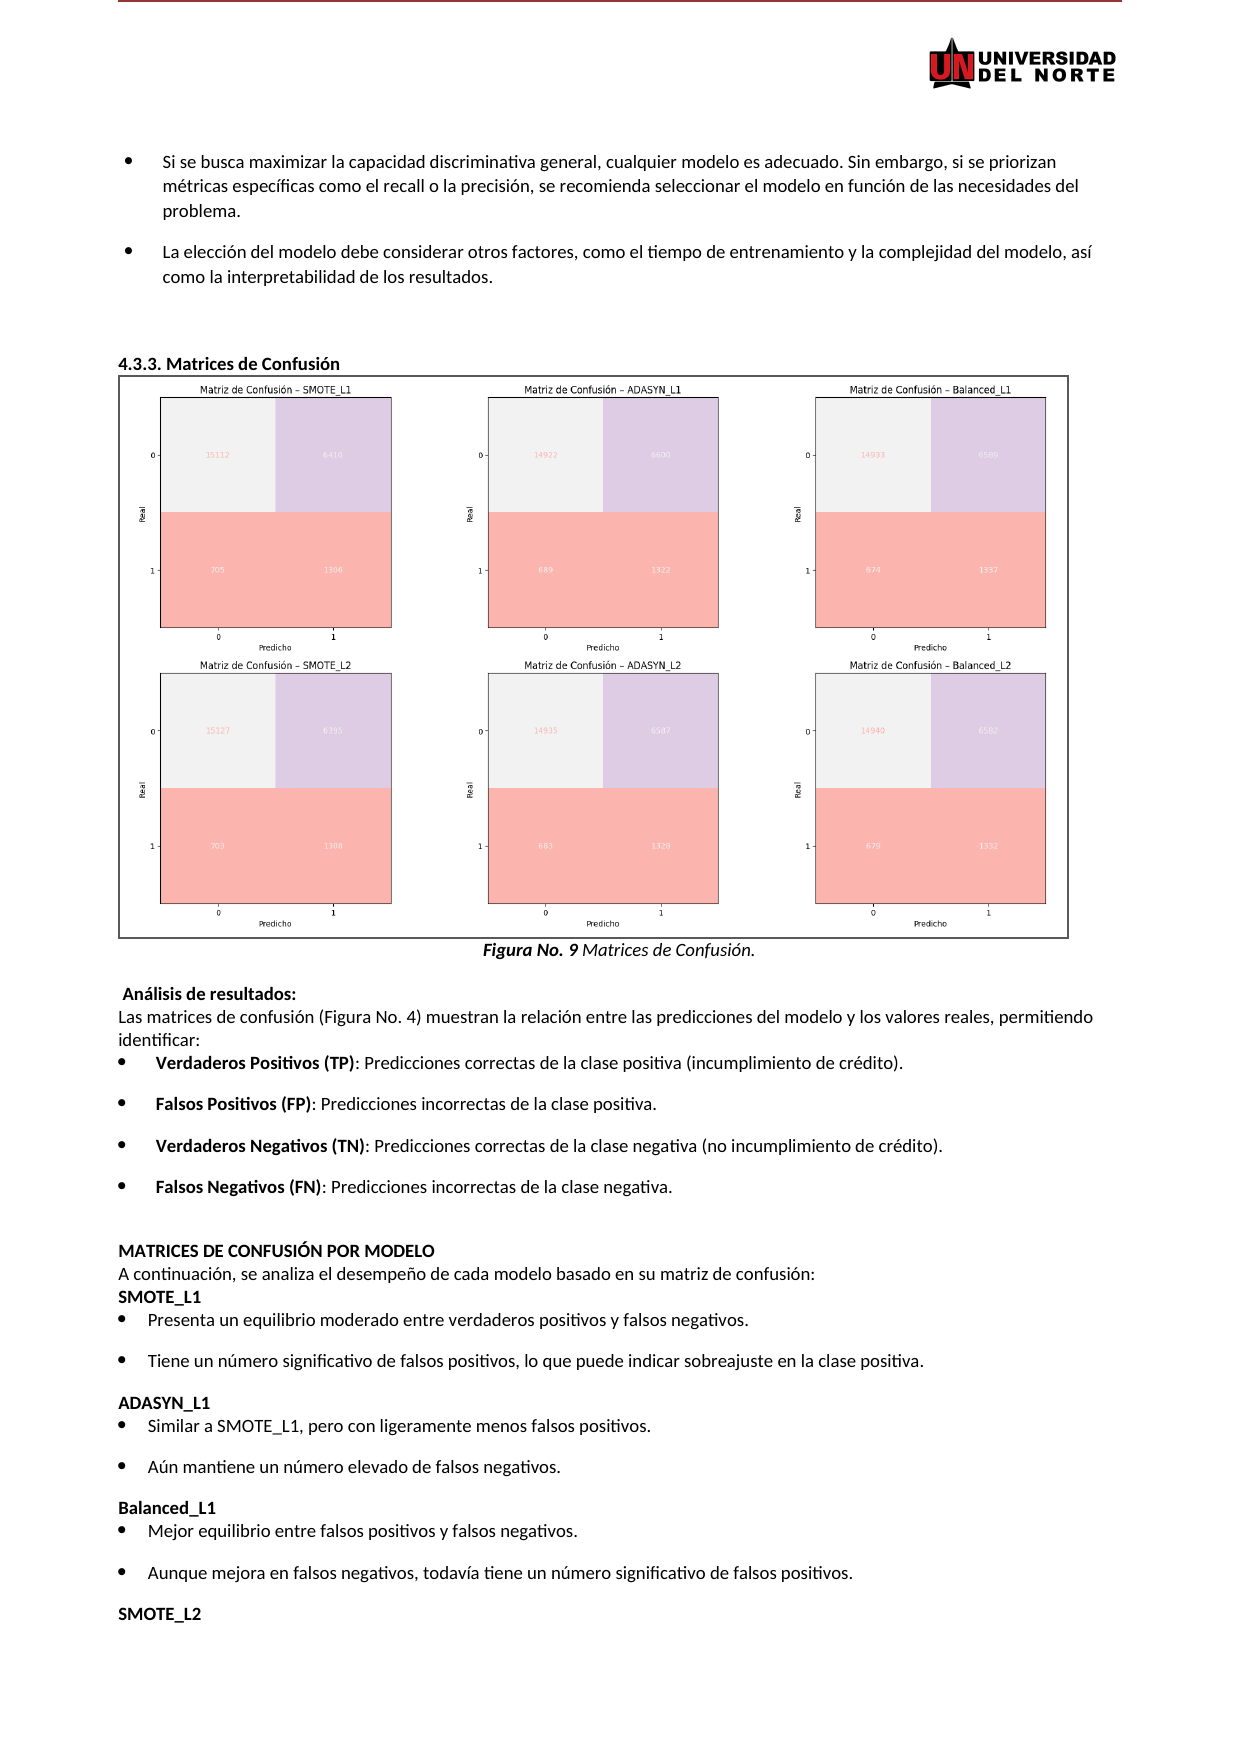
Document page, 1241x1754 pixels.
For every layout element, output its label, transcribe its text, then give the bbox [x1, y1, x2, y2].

list Presenta un equilibrio moderado entre verdaderos positivos y falsos negativos. [118, 1308, 1122, 1331]
text SMOTE_L2 [118, 1602, 1122, 1625]
list Aún mantiene un número elevado de falsos negativos. [118, 1455, 1122, 1478]
text MATRICES DE CONFUSIÓN POR MODELO [118, 1239, 1122, 1262]
list Aunque mejora en falsos negativos, todavía tiene un número significativo de falsos positivos. [118, 1561, 1122, 1584]
list Si se busca maximizar la capacidad discriminativa general, cualquier modelo es adecuado. Sin embargo, si se priorizan métricas específicas como el recall o la precisión, se recomienda seleccionar el modelo en función de las necesidades del problema. [125, 150, 1122, 222]
list Verdaderos Positivos (TP): Predicciones correctas de la clase positiva (incumplimiento de crédito). [118, 1051, 1122, 1074]
picture [133, 379, 1051, 933]
text Análisis de resultados: [118, 982, 1122, 1005]
list Verdaderos Negativos (TN): Predicciones correctas de la clase negativa (no incumplimiento de crédito). [118, 1134, 1122, 1157]
picture [922, 30, 1123, 96]
list Falsos Negativos (FN): Predicciones incorrectas de la clase negativa. [118, 1175, 1122, 1198]
list Similar a SMOTE_L1, pero con ligeramente menos falsos positivos. [118, 1414, 1122, 1437]
list Falsos Positivos (FP): Predicciones incorrectas de la clase positiva. [118, 1092, 1122, 1115]
subtitle Matrices de Confusión [0, 352, 1122, 375]
text SMOTE_L1 [118, 1285, 1122, 1308]
text Balanced_L1 [118, 1497, 1122, 1519]
text ADASYN_L1 [118, 1391, 1122, 1414]
list La elección del modelo debe considerar otros factores, como el tiempo de entrenamiento y la complejidad del modelo, así como la interpretabilidad de los resultados. [125, 241, 1122, 288]
list Mejor equilibrio entre falsos positivos y falsos negativos. [118, 1519, 1122, 1542]
text A continuación, se analiza el desempeño de cada modelo basado en su matriz de confusión: [118, 1262, 1122, 1285]
list Tiene un número significativo de falsos positivos, lo que puede indicar sobreajuste en la clase positiva. [118, 1349, 1122, 1372]
text Las matrices de confusión (Figura No. 4) muestran la relación entre las predicciones del modelo y los valores reales, permitiendo identificar: [118, 1005, 1122, 1051]
